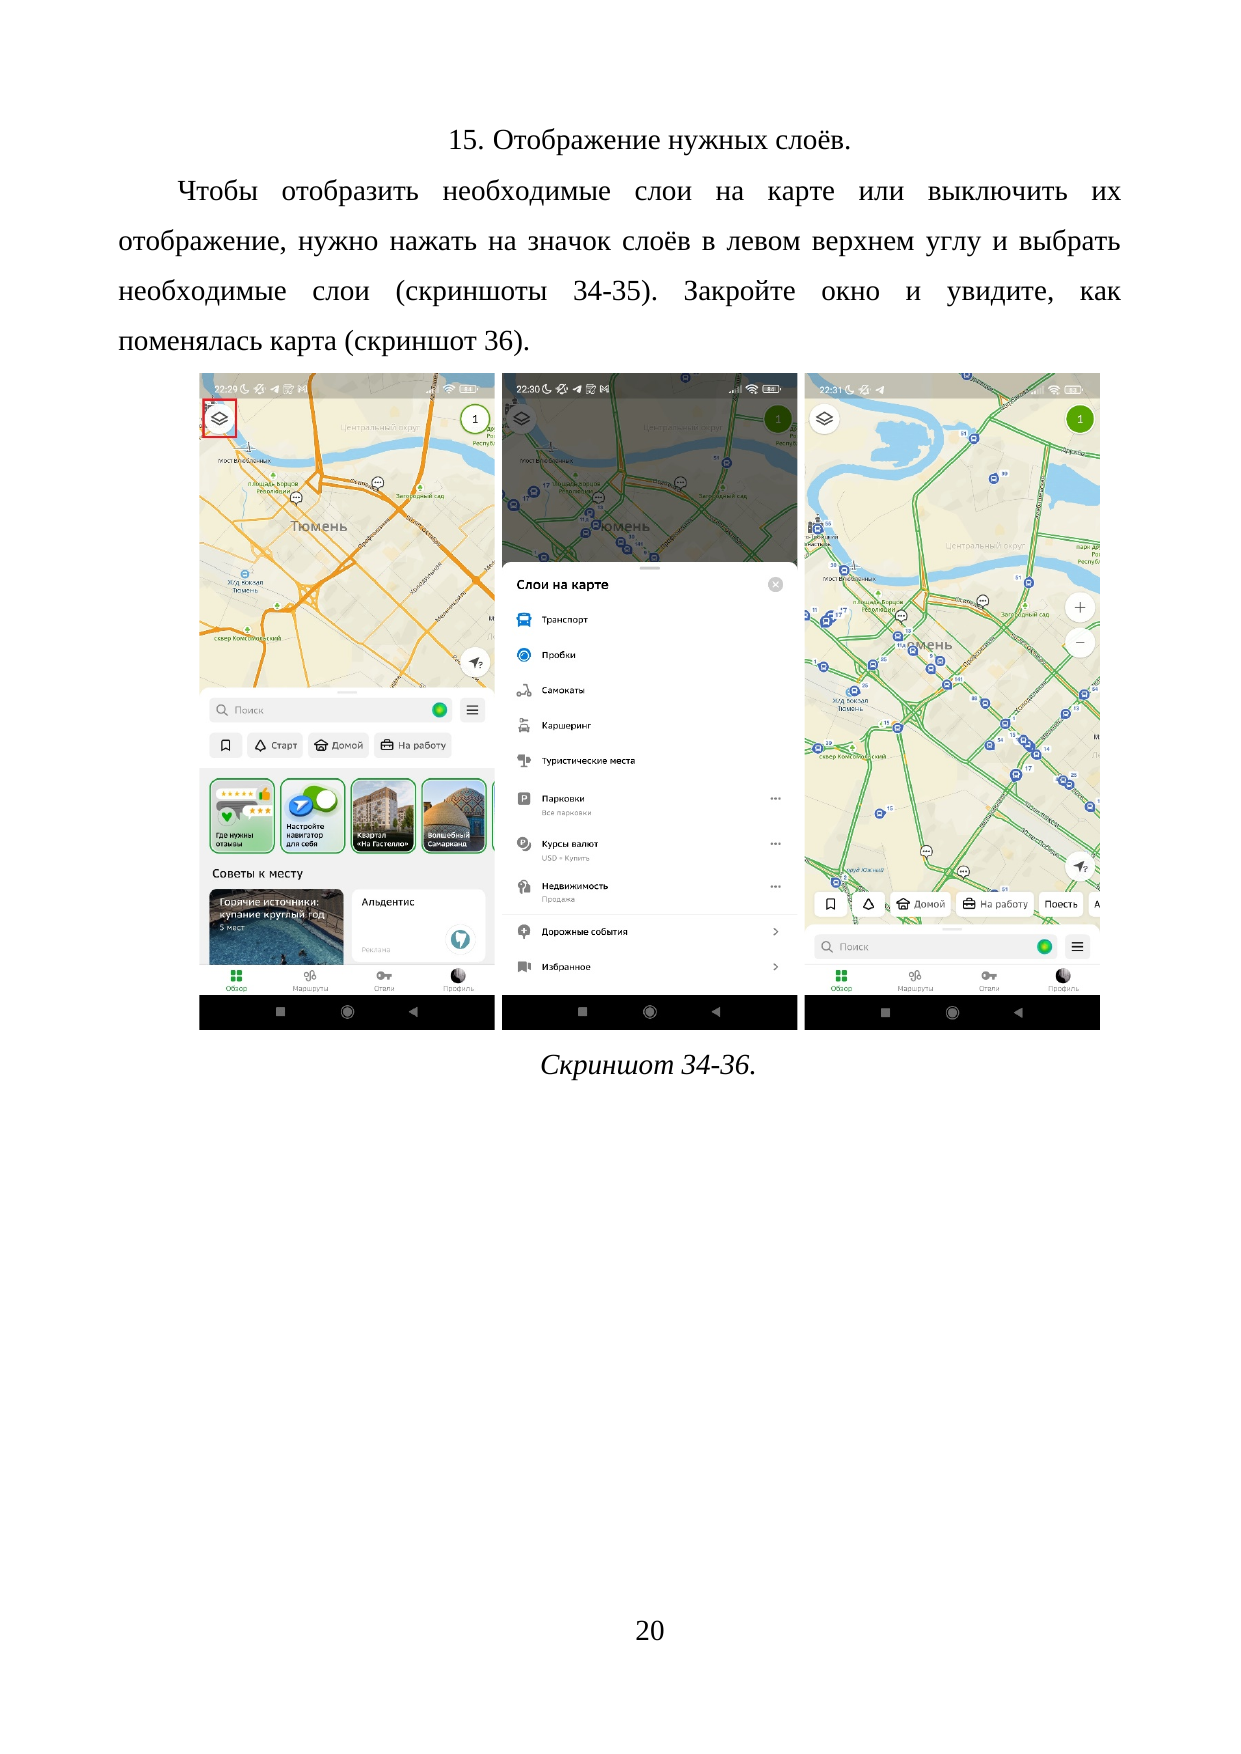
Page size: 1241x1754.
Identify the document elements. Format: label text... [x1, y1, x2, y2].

subtitle Отображение нужных слоёв. [177, 122, 1122, 156]
picture [199, 373, 495, 1030]
subtitle Скриншот 34-36. [118, 1047, 1122, 1080]
picture [804, 373, 1100, 1030]
text Чтобы отобразить необходимые слои на карте или выключить их отображение, нужно нажать на значок слоёв в левом верхнем углу и выбрать необходимые слои (скриншоты 34-35). Закройте окно и увидите, как поменялась карта (скриншот 36). [118, 173, 1122, 357]
picture [502, 373, 798, 1030]
